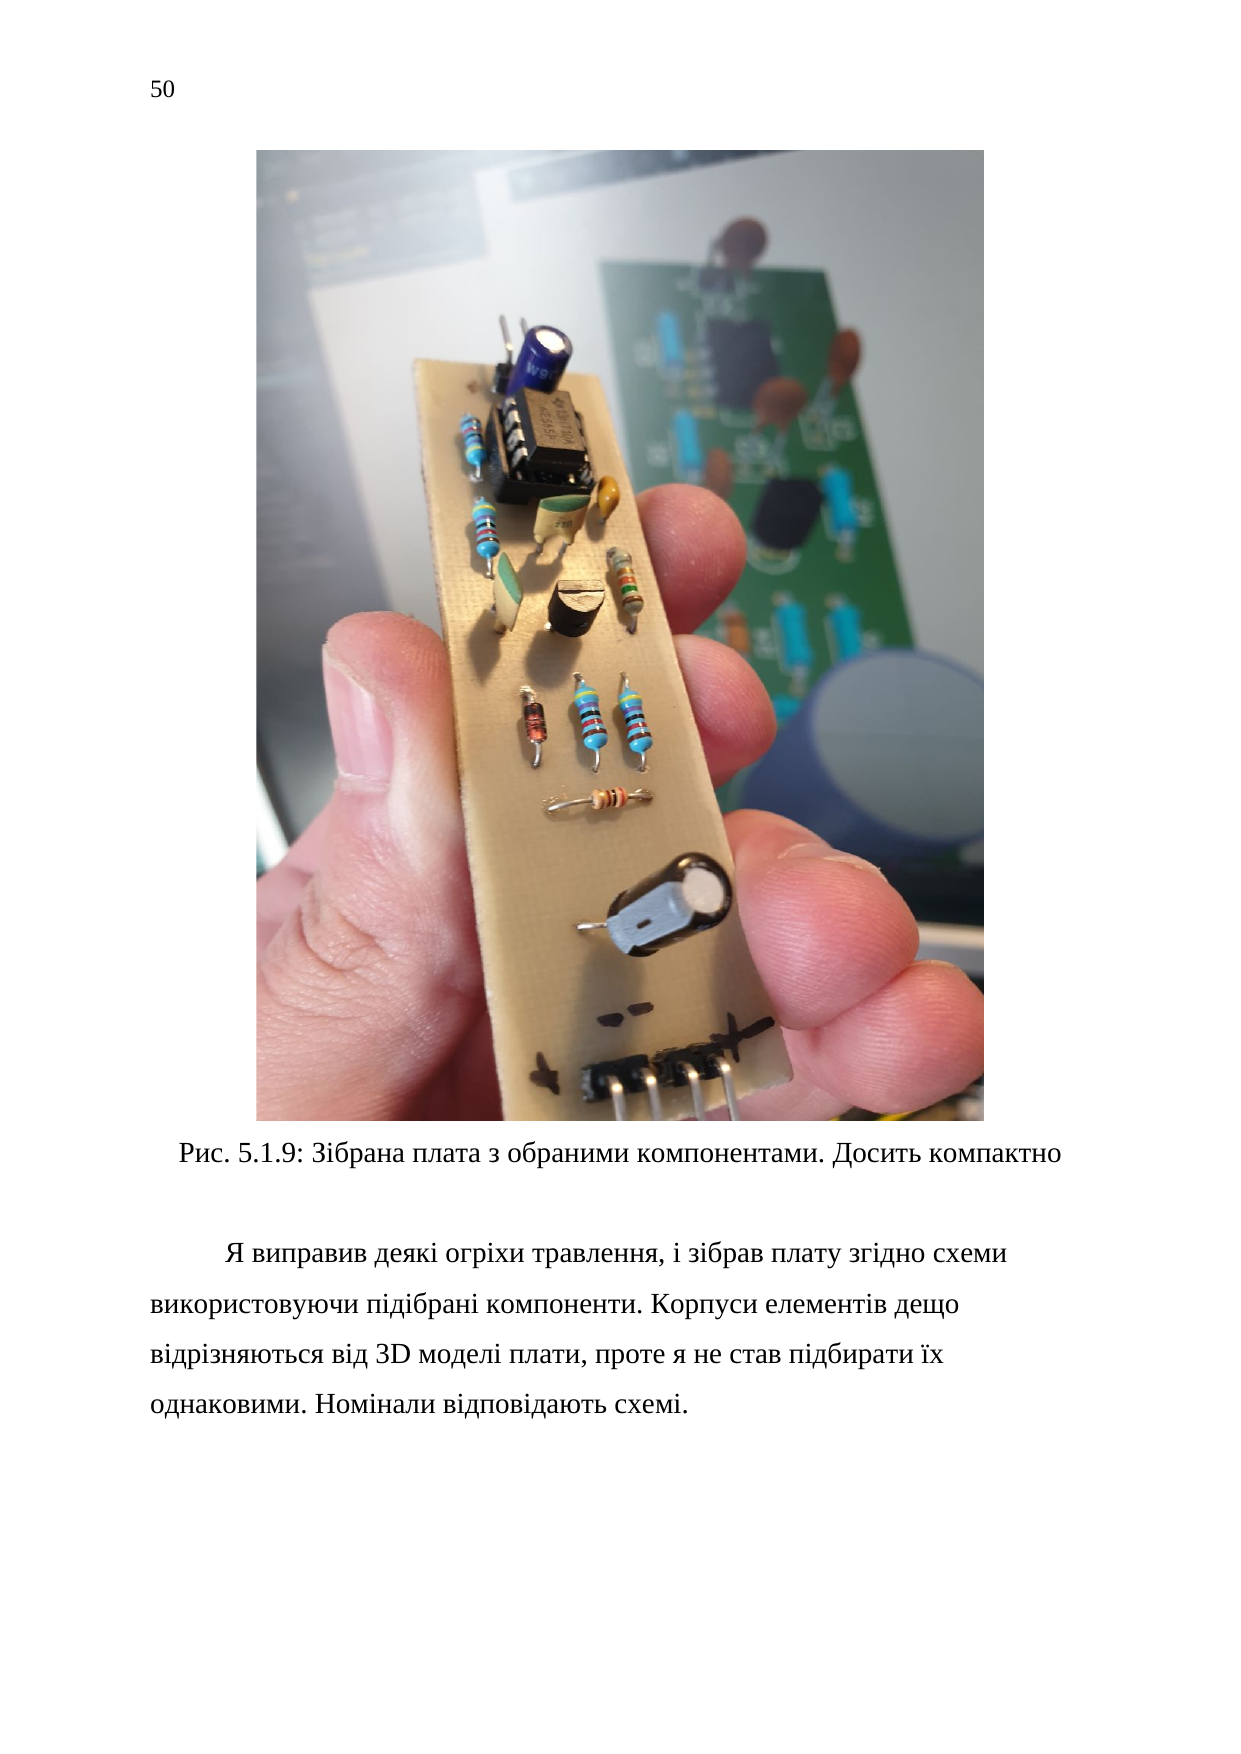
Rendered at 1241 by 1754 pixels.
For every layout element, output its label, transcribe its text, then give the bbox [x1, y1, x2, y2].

picture [256, 150, 984, 1121]
text Рис. 5.1.9: Зібрана плата з обраними компонентами. Досить компактно [150, 1135, 1090, 1168]
text Я виправив деякі огріхи травлення, і зібрав плату згідно схеми використовуючи підібрані компоненти. Корпуси елементів дещо відрізняються від 3D моделі плати, проте я не став підбирати їх однаковими. Номінали відповідають схемі. [150, 1236, 1090, 1420]
